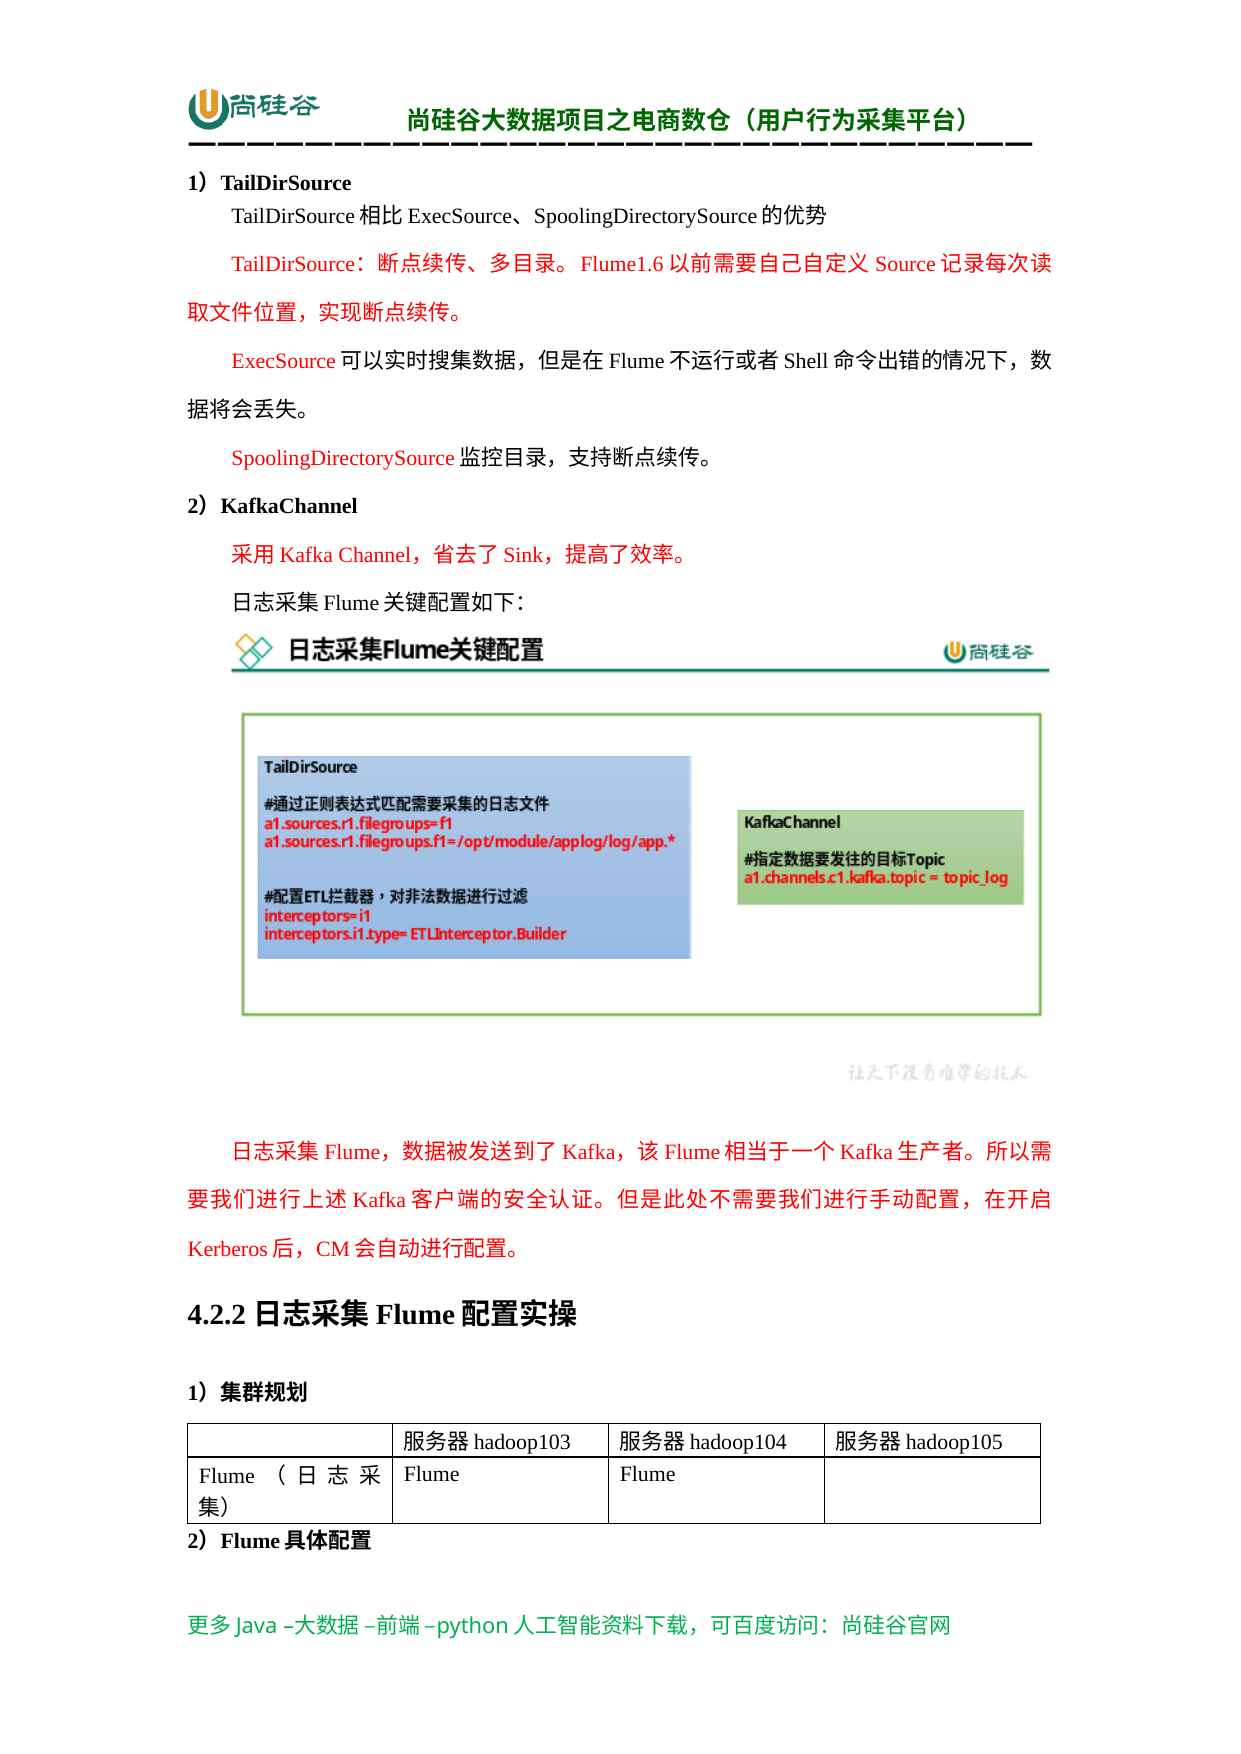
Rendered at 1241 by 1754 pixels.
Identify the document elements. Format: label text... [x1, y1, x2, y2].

text ExecSource可以实时搜集数据，但是在Flume不运行或者Shell命令出错的情况下，数据将会丢失。 [187, 343, 1053, 424]
table_header 服务器hadoop104 [609, 1424, 824, 1456]
list Flume具体配置 [187, 1523, 1053, 1556]
text TailDirSource相比ExecSource、SpoolingDirectorySource的优势 [187, 197, 1053, 230]
table_header 服务器hadoop103 [393, 1424, 608, 1456]
text SpoolingDirectorySource监控目录，支持断点续传。 [187, 440, 1053, 472]
text 日志采集Flume关键配置如下： [187, 585, 1053, 617]
table_cell Flume [393, 1458, 608, 1522]
text 2）KafkaChannel [187, 488, 1053, 521]
text 日志采集Flume，数据被发送到了Kafka，该Flume相当于一个Kafka生产者。所以需要我们进行上述Kafka客户端的安全认证。但是此处不需要我们进行手动配置，在开启Kerberos后，CM会自动进行配置。 [187, 1133, 1053, 1263]
table_cell Flume [609, 1458, 824, 1522]
table_header 服务器hadoop105 [825, 1424, 1040, 1456]
subtitle 4.2.2 日志采集Flume配置实操 [187, 1279, 1053, 1344]
text 1）集群规划 [187, 1374, 1053, 1407]
text TailDirSource：断点续传、多目录。Flume1.6以前需要自己自定义Source记录每次读取文件位置，实现断点续传。 [187, 246, 1053, 327]
table_cell Flume（日志采集） [188, 1458, 392, 1522]
text 采用Kafka Channel，省去了Sink，提高了效率。 [187, 536, 1053, 569]
table_cell [825, 1458, 1040, 1522]
text 1）TailDirSource [187, 165, 1053, 197]
table_header [188, 1424, 392, 1456]
